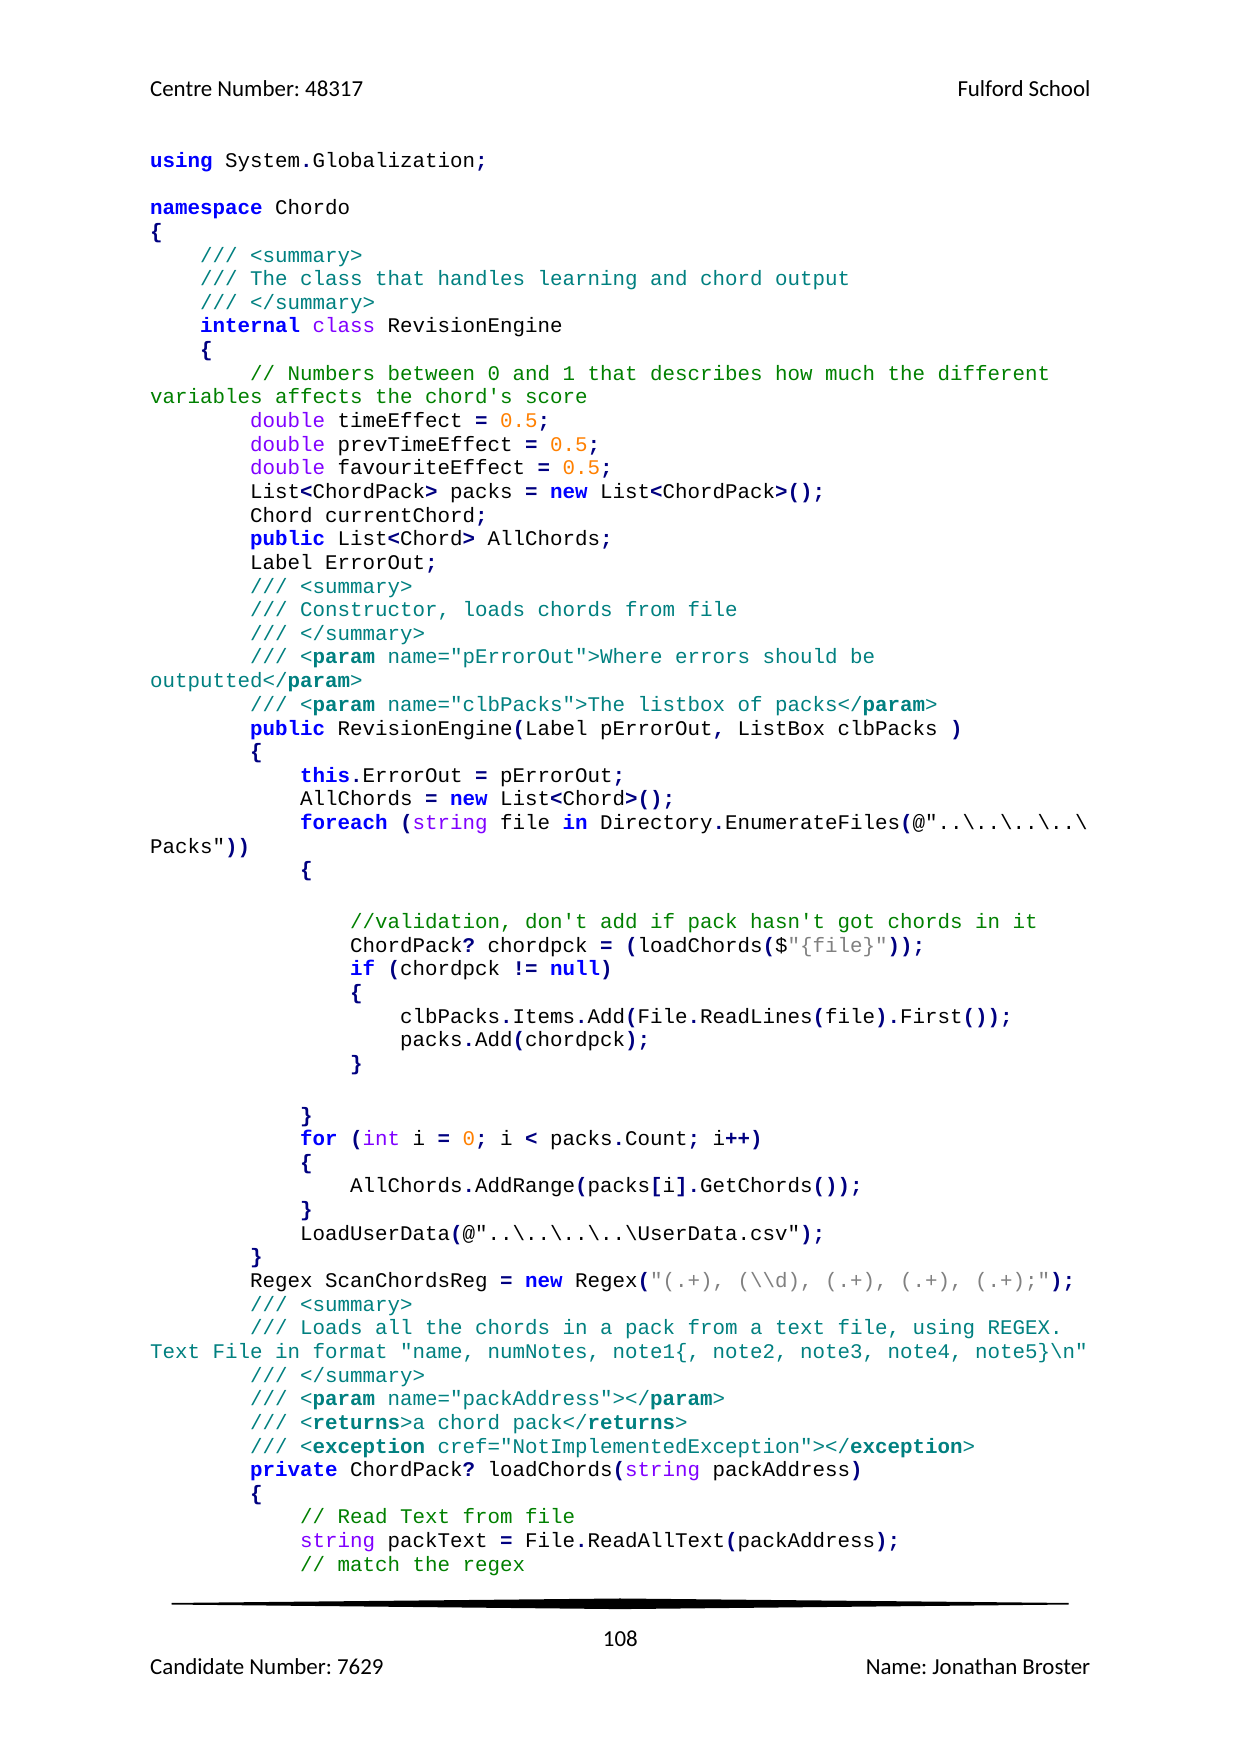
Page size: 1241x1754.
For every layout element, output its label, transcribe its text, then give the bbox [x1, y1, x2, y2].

text /// <param name="pErrorOut">Where errors should be outputted</param> [150, 647, 1090, 694]
text double prevTimeEffect = 0.5; [150, 434, 1090, 457]
text Label ErrorOut; [150, 552, 1090, 576]
text } [150, 1199, 1090, 1223]
text { [150, 1152, 1090, 1176]
text foreach (string file in Directory.EnumerateFiles(@"..\..\..\..\Packs")) [150, 812, 1090, 859]
text // Read Text from file [150, 1507, 1090, 1530]
text } [150, 1246, 1090, 1270]
text /// The class that handles learning and chord output [150, 268, 1090, 292]
text clbPacks.Items.Add(File.ReadLines(file).First()); [150, 1006, 1090, 1029]
text { [150, 741, 1090, 765]
text { [150, 982, 1090, 1006]
text /// </summary> [150, 1365, 1090, 1388]
text /// Constructor, loads chords from file [150, 599, 1090, 623]
text double timeEffect = 0.5; [150, 410, 1090, 434]
text List<ChordPack> packs = new List<ChordPack>(); [150, 481, 1090, 505]
text Chord currentChord; [150, 505, 1090, 528]
text //validation, don't add if pack hasn't got chords in it [150, 911, 1090, 935]
text /// <summary> [150, 576, 1090, 599]
text /// <exception cref="NotImplementedException"></exception> [150, 1436, 1090, 1459]
text } [150, 1104, 1090, 1128]
text public RevisionEngine(Label pErrorOut, ListBox clbPacks ) [150, 717, 1090, 741]
text for (int i = 0; i < packs.Count; i++) [150, 1128, 1090, 1152]
text AllChords.AddRange(packs[i].GetChords()); [150, 1176, 1090, 1199]
text } [150, 1053, 1090, 1077]
text /// </summary> [150, 623, 1090, 647]
text // match the regex [150, 1554, 1090, 1577]
text public List<Chord> AllChords; [150, 528, 1090, 552]
text /// <summary> [150, 244, 1090, 268]
text string packText = File.ReadAllText(packAddress); [150, 1530, 1090, 1554]
text /// <param name="clbPacks">The listbox of packs</param> [150, 694, 1090, 717]
text private ChordPack? loadChords(string packAddress) [150, 1459, 1090, 1483]
text double favouriteEffect = 0.5; [150, 457, 1090, 481]
text { [150, 1483, 1090, 1507]
text { [150, 221, 1090, 244]
text internal class RevisionEngine [150, 316, 1090, 339]
text LoadUserData(@"..\..\..\..\UserData.csv"); [150, 1223, 1090, 1246]
text { [150, 859, 1090, 883]
text /// </summary> [150, 292, 1090, 316]
text AllChords = new List<Chord>(); [150, 788, 1090, 812]
text packs.Add(chordpck); [150, 1029, 1090, 1053]
text { [150, 339, 1090, 363]
text /// Loads all the chords in a pack from a text file, using REGEX. Text File in format "name, numNotes, note1{, note2, note3, note4, note5}\n" [150, 1317, 1090, 1365]
text Regex ScanChordsReg = new Regex("(.+), (\\d), (.+), (.+), (.+);"); [150, 1270, 1090, 1294]
text namespace Chordo [150, 197, 1090, 221]
text ChordPack? chordpck = (loadChords($"{file}")); [150, 935, 1090, 958]
text if (chordpck != null) [150, 958, 1090, 982]
text /// <summary> [150, 1294, 1090, 1317]
text // Numbers between 0 and 1 that describes how much the different variables affects the chord's score [150, 363, 1090, 410]
text using System.Globalization; [150, 150, 1090, 174]
text /// <param name="packAddress"></param> [150, 1388, 1090, 1412]
text /// <returns>a chord pack</returns> [150, 1412, 1090, 1436]
text this.ErrorOut = pErrorOut; [150, 765, 1090, 788]
